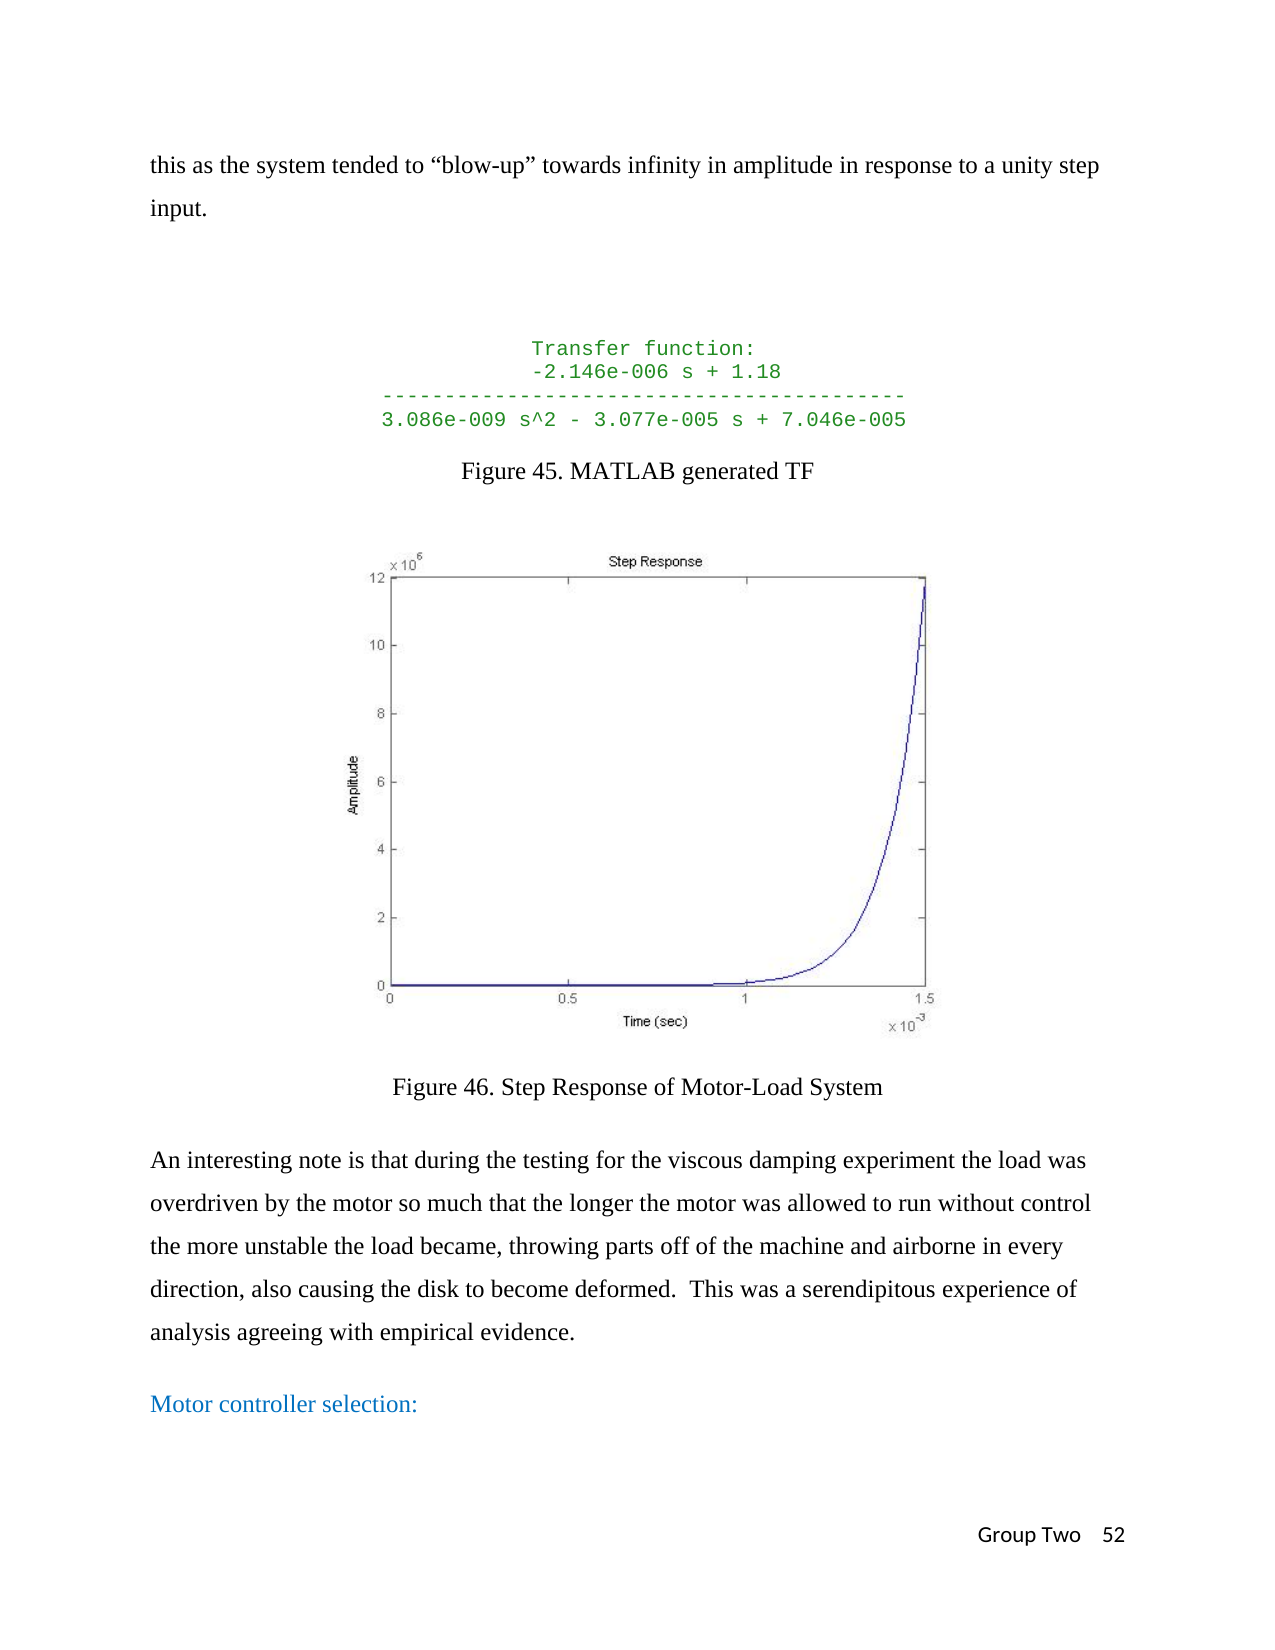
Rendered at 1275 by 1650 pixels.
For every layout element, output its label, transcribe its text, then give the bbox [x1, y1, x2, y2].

text Motor controller selection: [150, 1389, 1125, 1418]
picture [283, 512, 992, 1044]
text -2.146e-006 s + 1.18 [150, 361, 1125, 385]
text ------------------------------------------ [150, 385, 1125, 409]
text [150, 150, 1125, 222]
text Transfer function: [150, 338, 1125, 361]
text An interesting note is that during the testing for the viscous damping experiment the load was overdriven by the motor so much that the longer the motor was allowed to run without control the more unstable the load became, throwing parts off of the machine and airborne in every direction, also causing the disk to become deformed. This was a serendipitous experience of analysis agreeing with empirical evidence. [150, 1145, 1125, 1346]
text Figure 45. MATLAB generated TF [150, 456, 1125, 513]
text Figure 46. Step Response of Motor-Load System [150, 1072, 1125, 1101]
text 3.086e-009 s^2 - 3.077e-005 s + 7.046e-005 [150, 409, 1125, 432]
